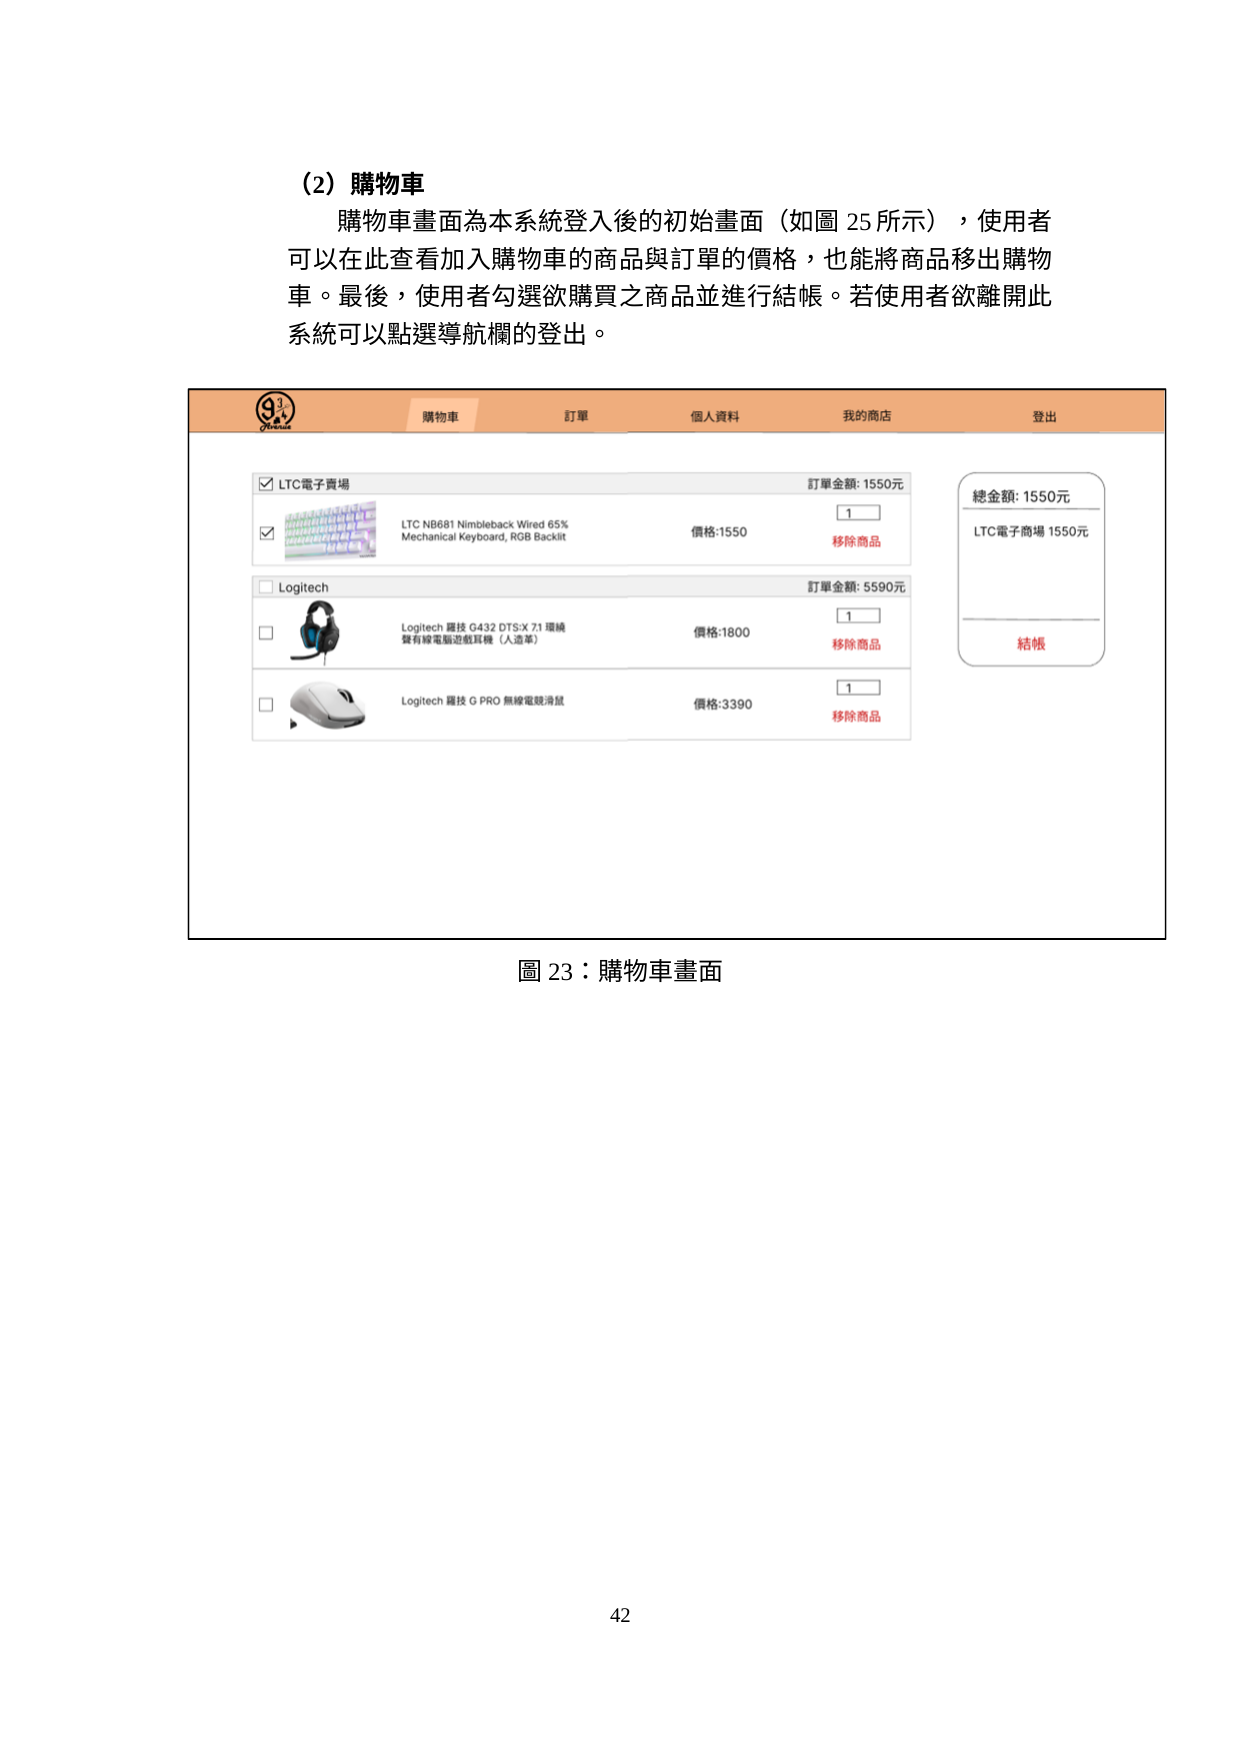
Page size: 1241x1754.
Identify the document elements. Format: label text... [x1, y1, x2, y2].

text 圖 23：購物車畫面 [187, 951, 1053, 989]
text （2）購物車 [237, 164, 1053, 201]
picture [187, 388, 1167, 940]
text 購物車畫面為本系統登入後的初始畫面（如圖25所示），使用者可以在此查看加入購物車的商品與訂單的價格，也能將商品移出購物車。最後，使用者勾選欲購買之商品並進行結帳。若使用者欲離開此系統可以點選導航欄的登出。 [287, 201, 1053, 351]
